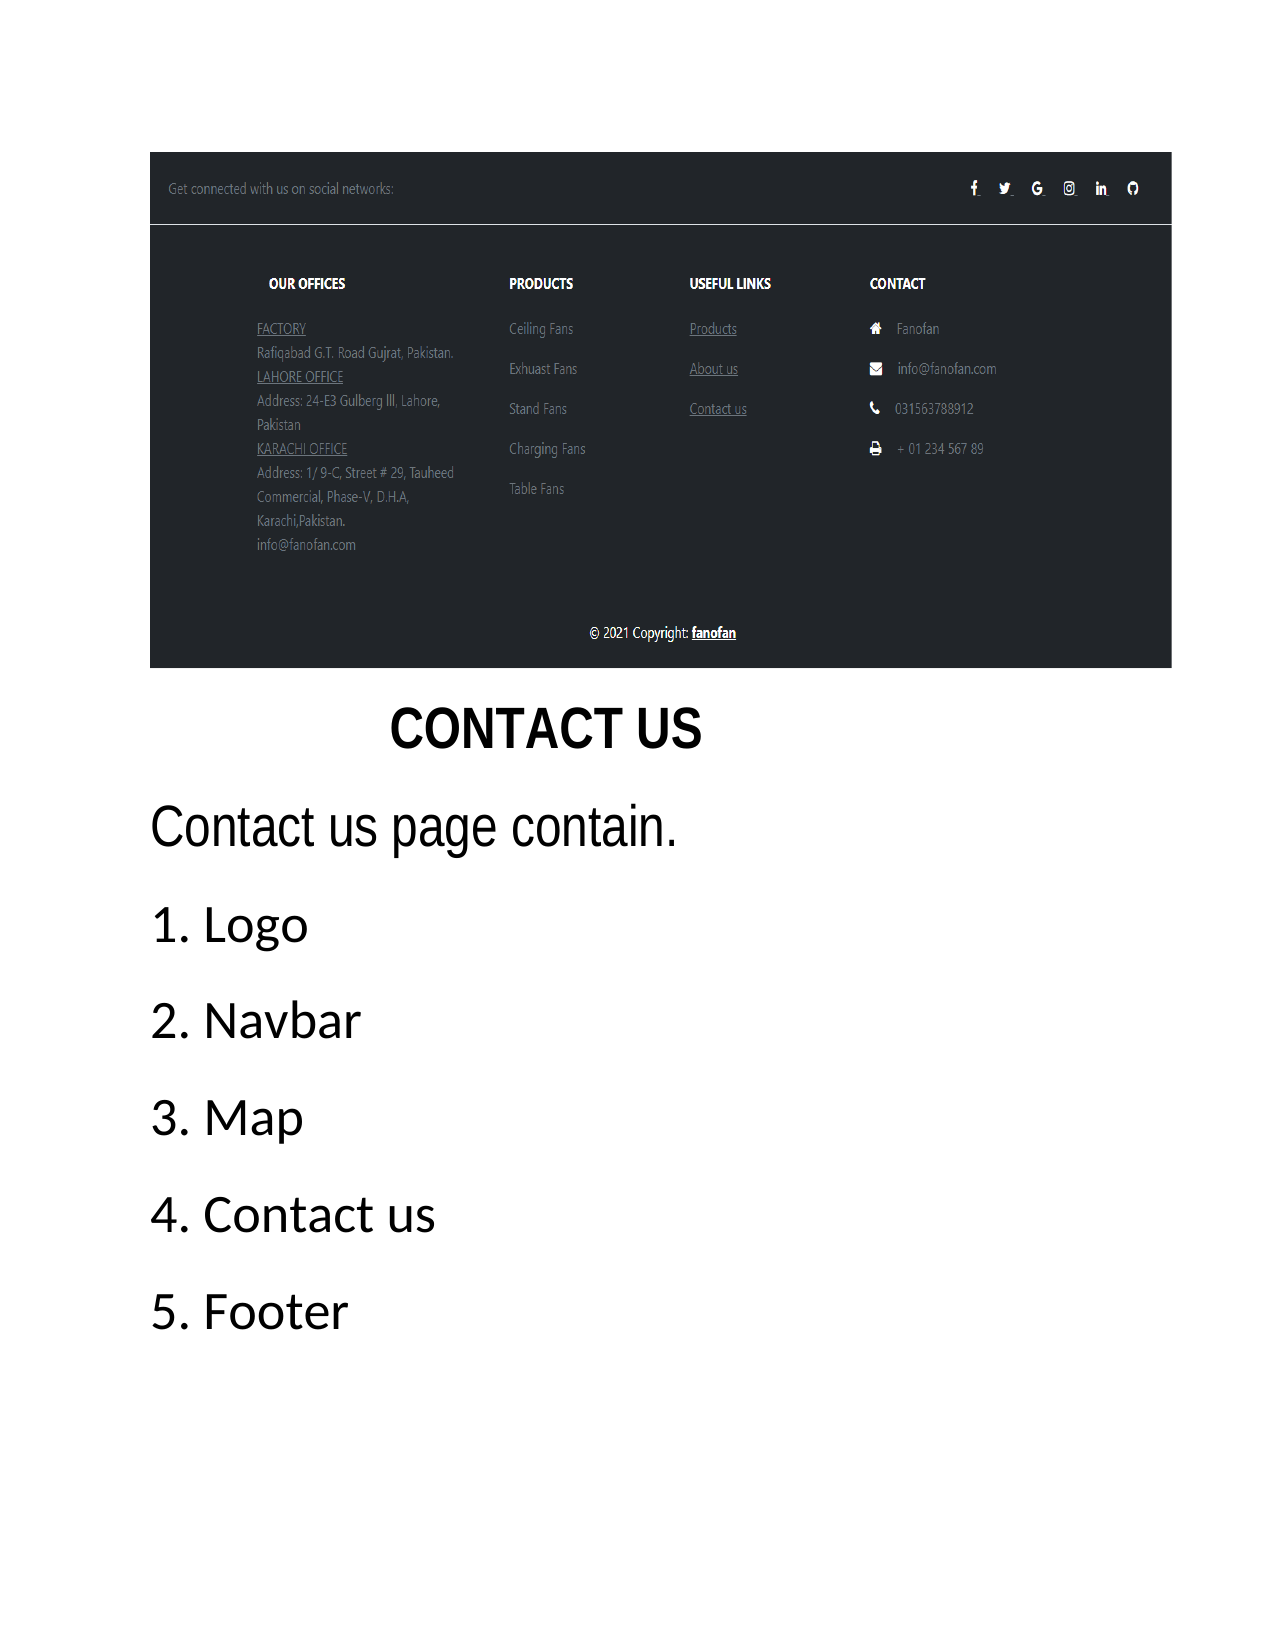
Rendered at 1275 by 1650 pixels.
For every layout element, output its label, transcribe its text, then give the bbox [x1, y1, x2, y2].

text 5. Footer [150, 1277, 1125, 1343]
text 2. Navbar [150, 986, 1125, 1052]
text 3. Map [150, 1083, 1125, 1149]
text 4. Contact us [150, 1180, 1125, 1246]
picture [150, 150, 1172, 669]
text CONTACT US [150, 694, 1125, 761]
text 1. Logo [150, 889, 1125, 956]
text Contact us page contain. [150, 792, 1125, 858]
